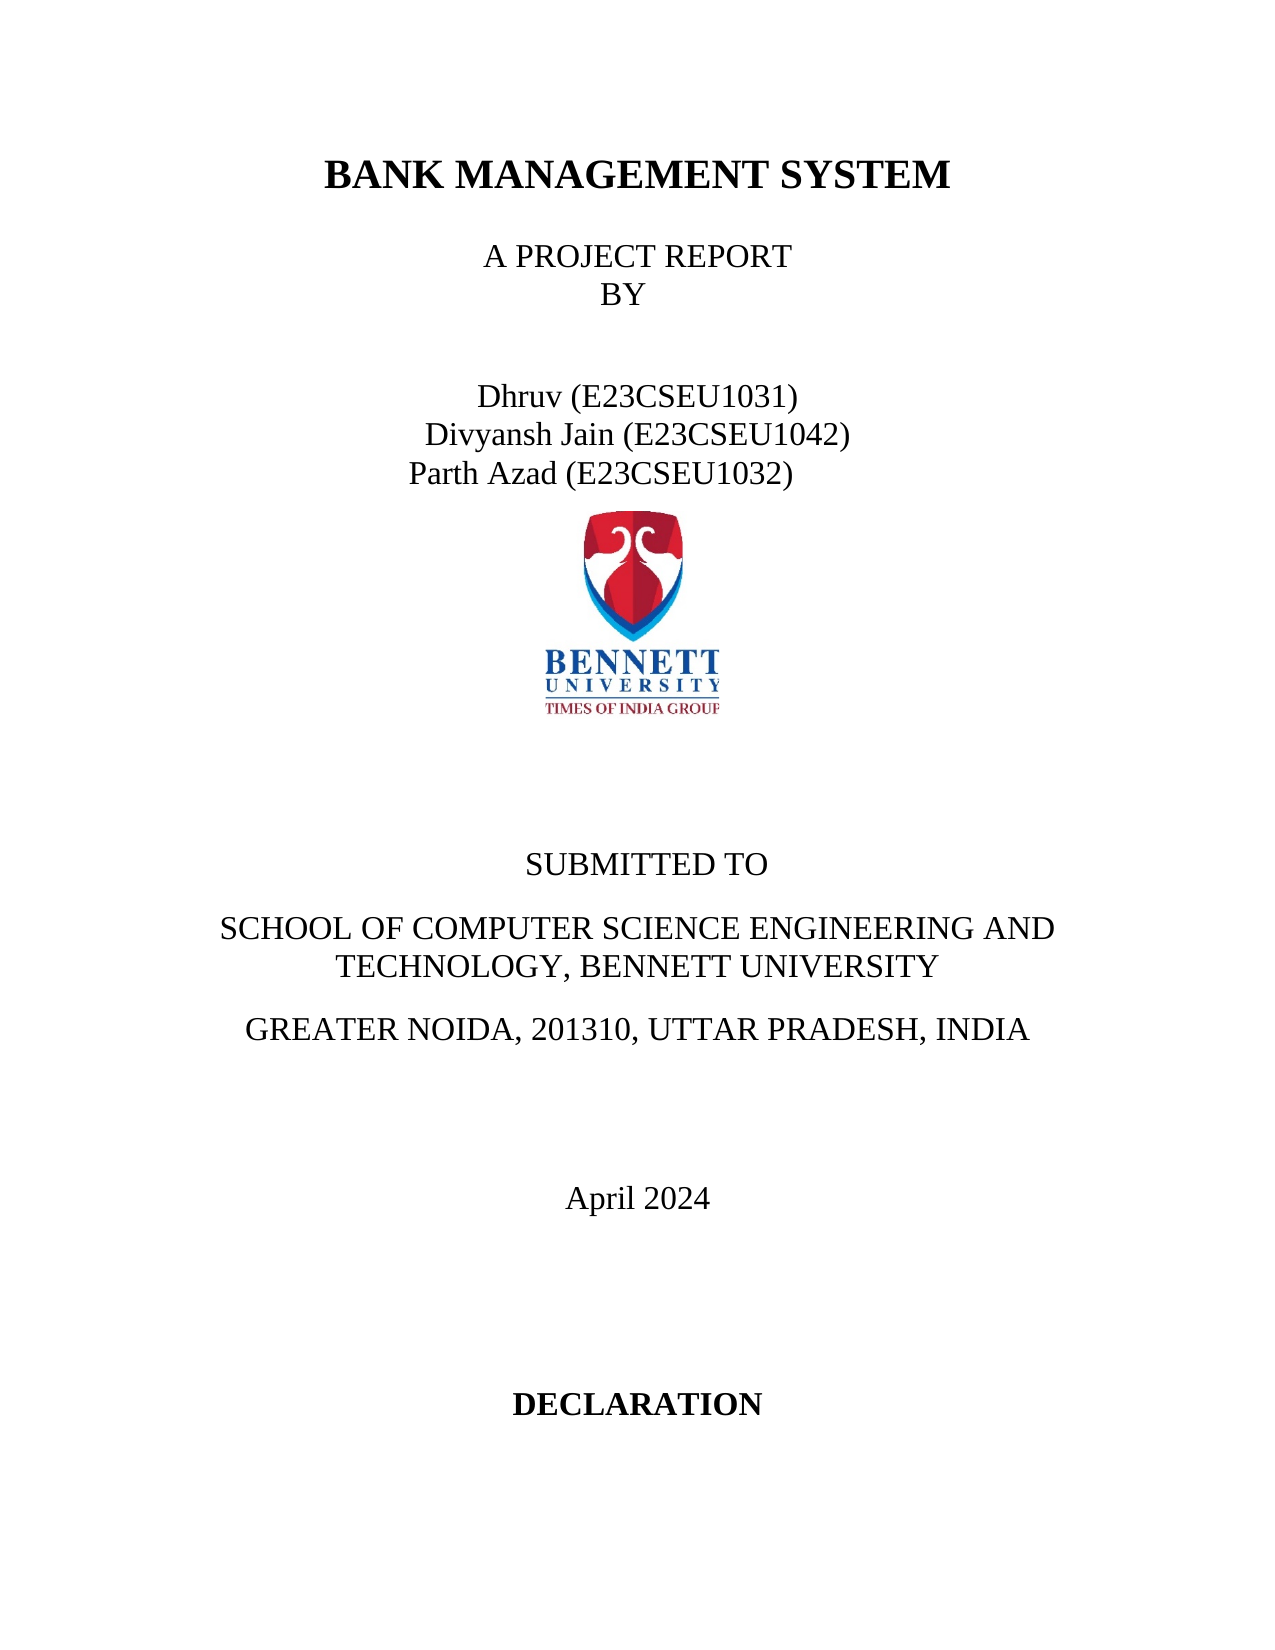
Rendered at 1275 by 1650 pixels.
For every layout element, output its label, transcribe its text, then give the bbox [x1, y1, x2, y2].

text SUBMITTED TO [450, 844, 1125, 883]
text GREATER NOIDA, 201310, UTTAR PRADESH, INDIA [150, 1009, 1125, 1048]
text BY [600, 274, 1125, 313]
text Divyansh Jain (E23CSEU1042) [150, 414, 1125, 453]
text SCHOOL OF COMPUTER SCIENCE ENGINEERING AND TECHNOLOGY, BENNETT UNIVERSITY [150, 908, 1125, 984]
text BANK MANAGEMENT SYSTEM [150, 150, 1125, 198]
subtitle DECLARATION [150, 1384, 1125, 1422]
text Parth Azad (E23CSEU1032) [150, 453, 1125, 491]
text April 2024 [150, 1178, 1125, 1217]
picture [544, 511, 719, 717]
text Dhruv (E23CSEU1031) [150, 376, 1125, 414]
text A PROJECT REPORT [150, 236, 1125, 274]
